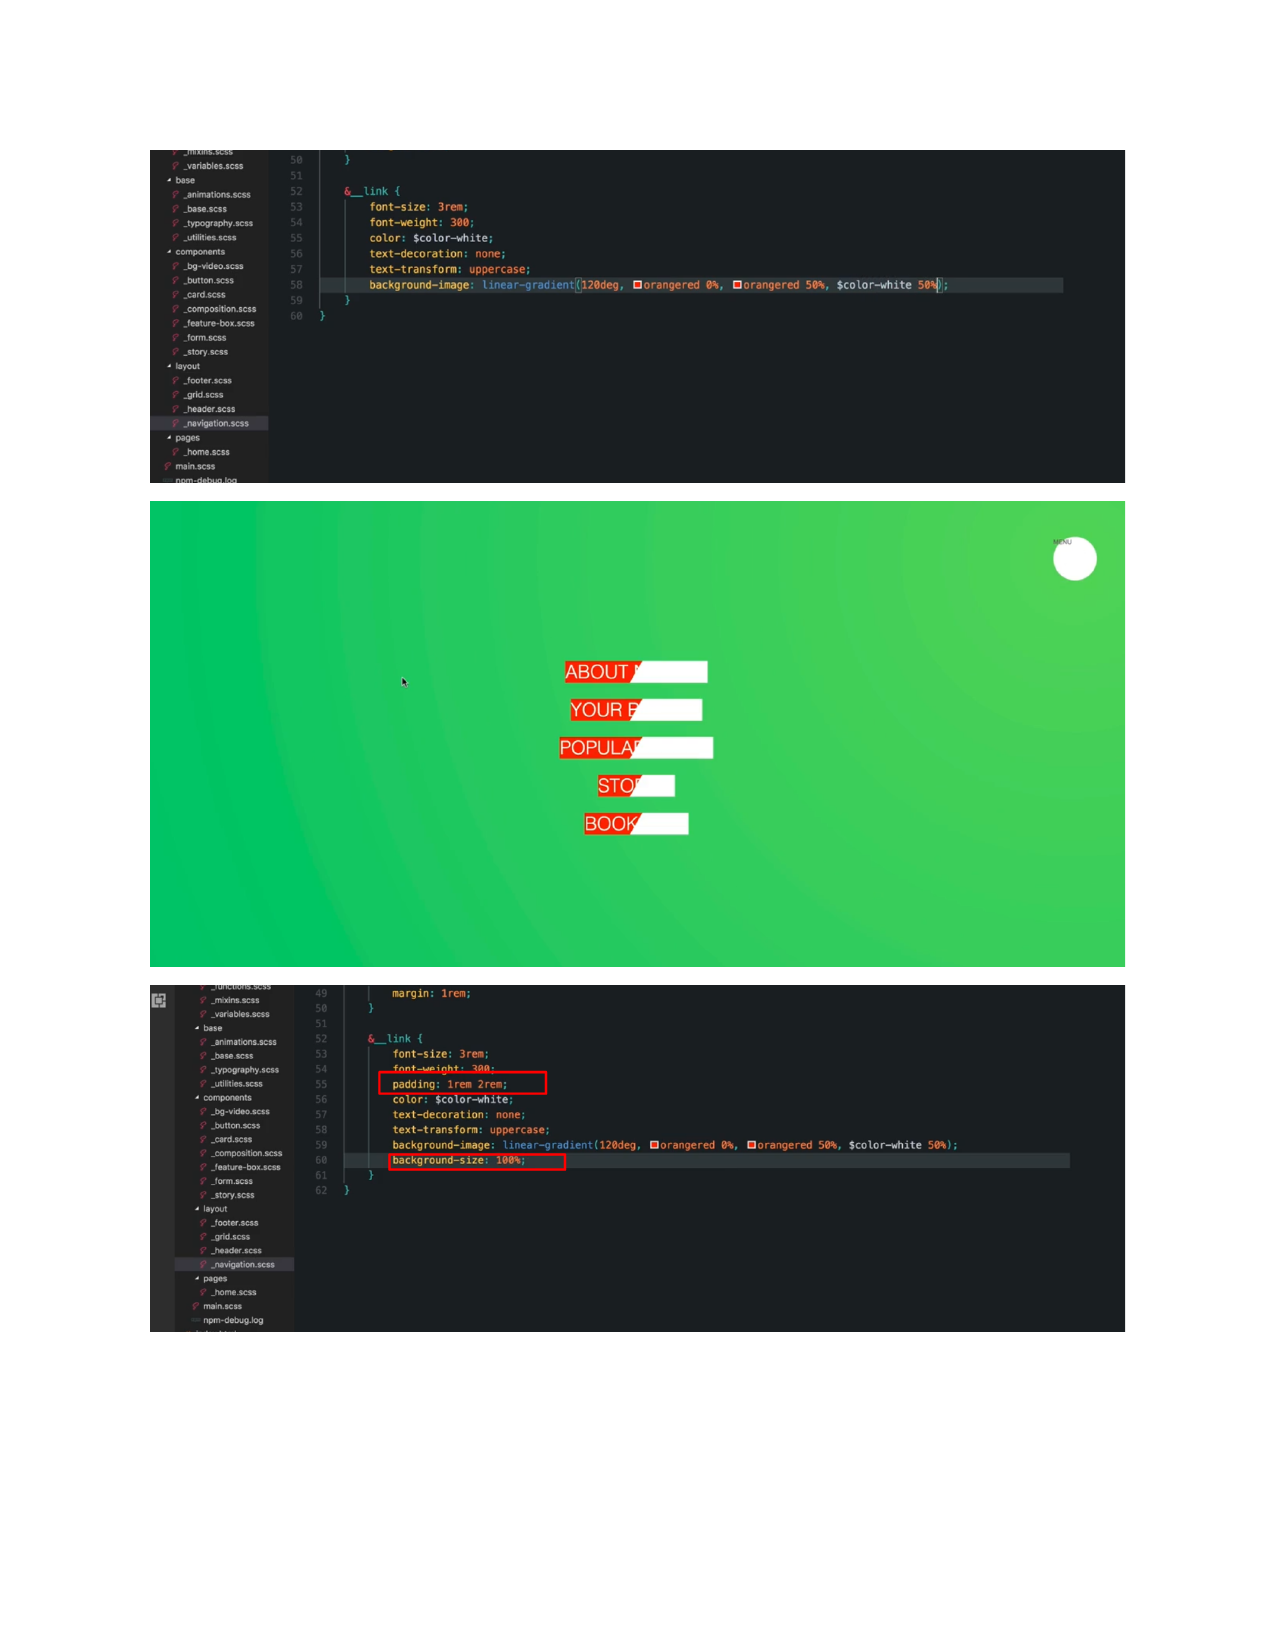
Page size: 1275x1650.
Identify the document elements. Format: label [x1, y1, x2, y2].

picture [150, 501, 1125, 967]
picture [150, 150, 1125, 483]
picture [150, 985, 1125, 1332]
